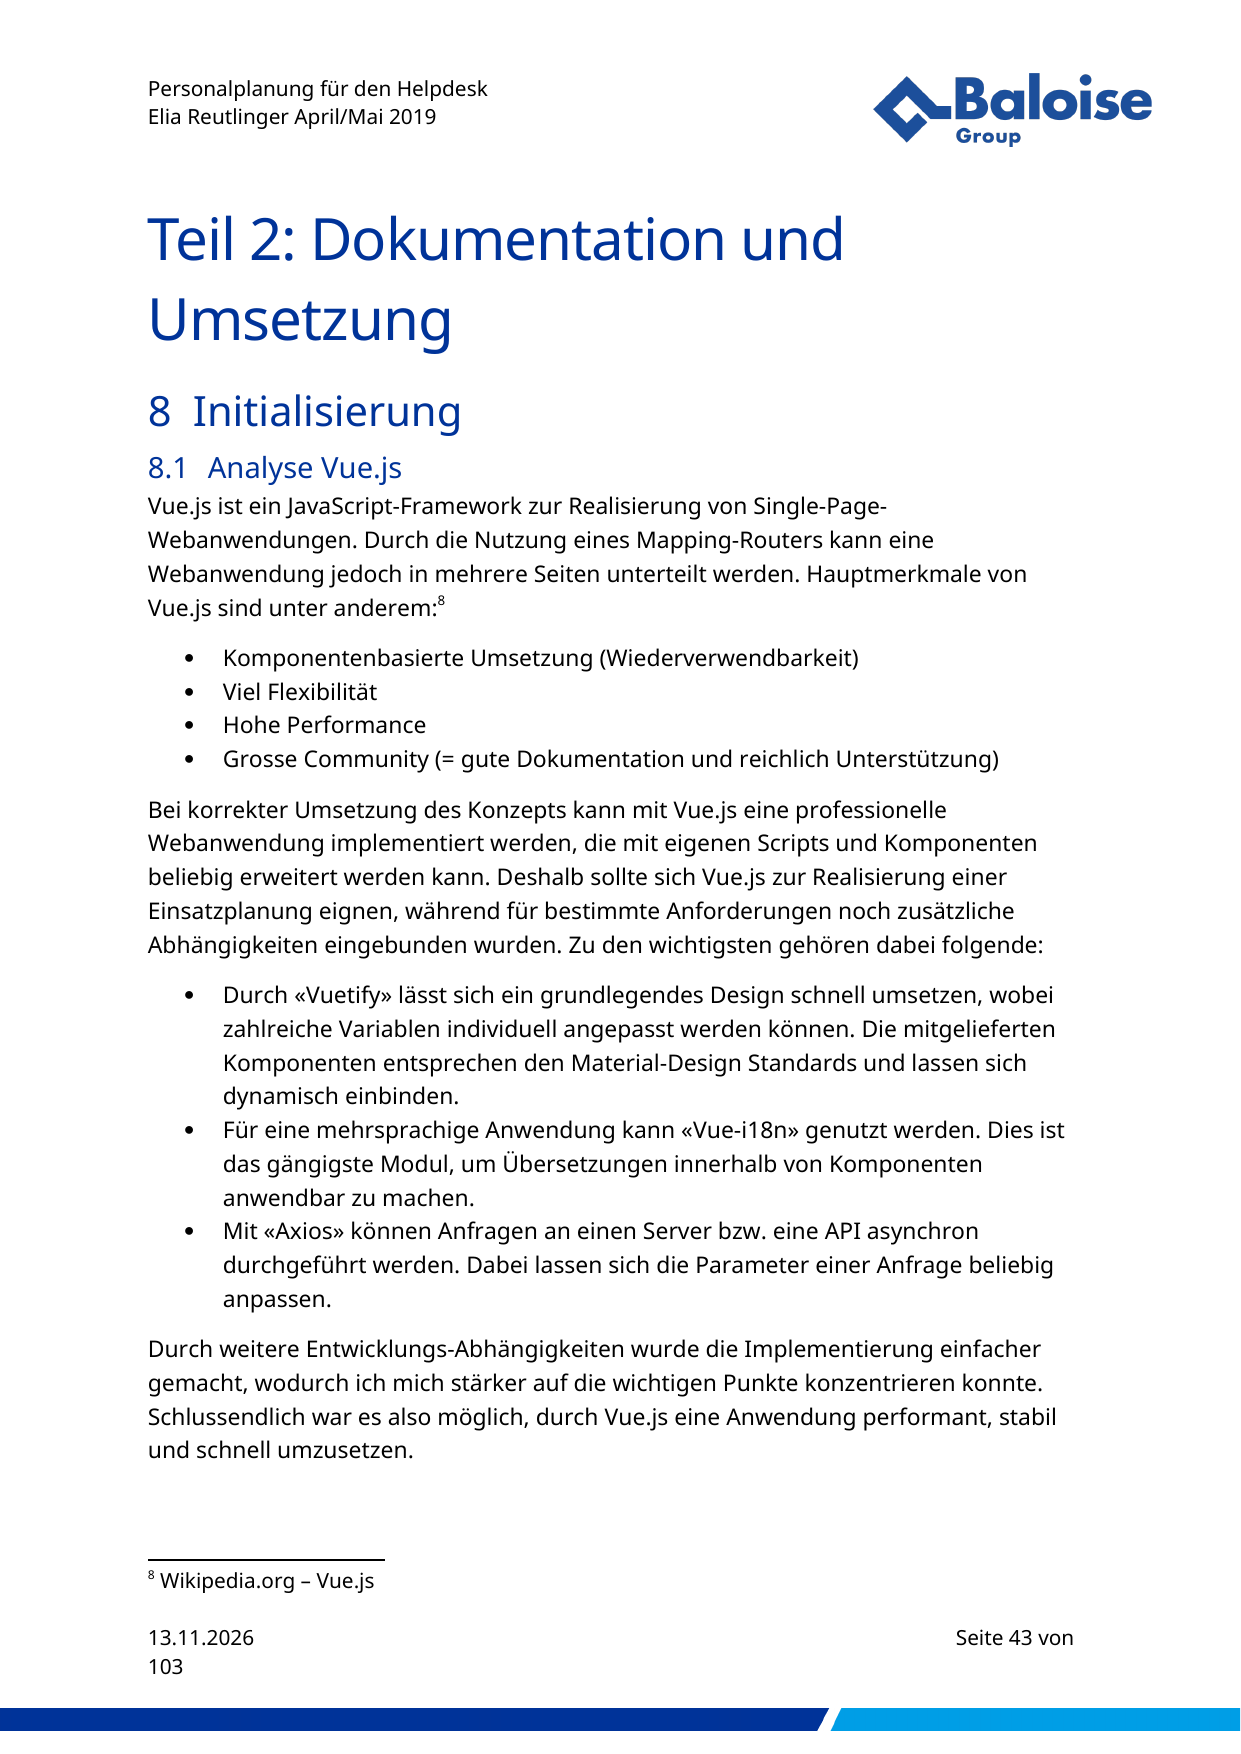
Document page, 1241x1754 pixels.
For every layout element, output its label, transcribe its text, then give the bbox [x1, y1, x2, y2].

list Viel Flexibilität [185, 676, 1093, 707]
subtitle Analyse Vue.js [148, 447, 1093, 487]
list Komponentenbasierte Umsetzung (Wiederverwendbarkeit) [185, 642, 1093, 673]
list Mit «Axios» können Anfragen an einen Server bzw. eine API asynchron durchgeführt werden. Dabei lassen sich die Parameter einer Anfrage beliebig anpassen. [185, 1215, 1093, 1314]
picture [873, 73, 1152, 147]
list Hohe Performance [185, 709, 1093, 741]
list Grosse Community (= gute Dokumentation und reichlich Unterstützung) [185, 743, 1093, 774]
list Durch «Vuetify» lässt sich ein grundlegendes Design schnell umsetzen, wobei zahlreiche Variablen individuell angepasst werden können. Die mitgelieferten Komponenten entsprechen den Material-Design Standards und lassen sich dynamisch einbinden. [185, 979, 1093, 1111]
text Durch weitere Entwicklungs-Abhängigkeiten wurde die Implementierung einfacher gemacht, wodurch ich mich stärker auf die wichtigen Punkte konzentrieren konnte. Schlussendlich war es also möglich, durch Vue.js eine Anwendung performant, stabil und schnell umzusetzen. [148, 1333, 1093, 1466]
text Bei korrekter Umsetzung des Konzepts kann mit Vue.js eine professionelle Webanwendung implementiert werden, die mit eigenen Scripts und Komponenten beliebig erweitert werden kann. Deshalb sollte sich Vue.js zur Realisierung einer Einsatzplanung eignen, während für bestimmte Anforderungen noch zusätzliche Abhängigkeiten eingebunden wurden. Zu den wichtigsten gehören dabei folgende: [148, 793, 1093, 960]
text Vue.js ist ein JavaScript-Framework zur Realisierung von Single-Page-Webanwendungen. Durch die Nutzung eines Mapping-Routers kann eine Webanwendung jedoch in mehrere Seiten unterteilt werden. Hauptmerkmale von Vue.js sind unter anderem: [148, 490, 1093, 623]
list Für eine mehrsprachige Anwendung kann «Vue-i18n» genutzt werden. Dies ist das gängigste Modul, um Übersetzungen innerhalb von Komponenten anwendbar zu machen. [185, 1114, 1093, 1213]
title Teil 2: Dokumentation und Umsetzung [148, 198, 1093, 357]
subtitle Initialisierung [148, 382, 1093, 439]
picture [0, 1708, 1241, 1733]
